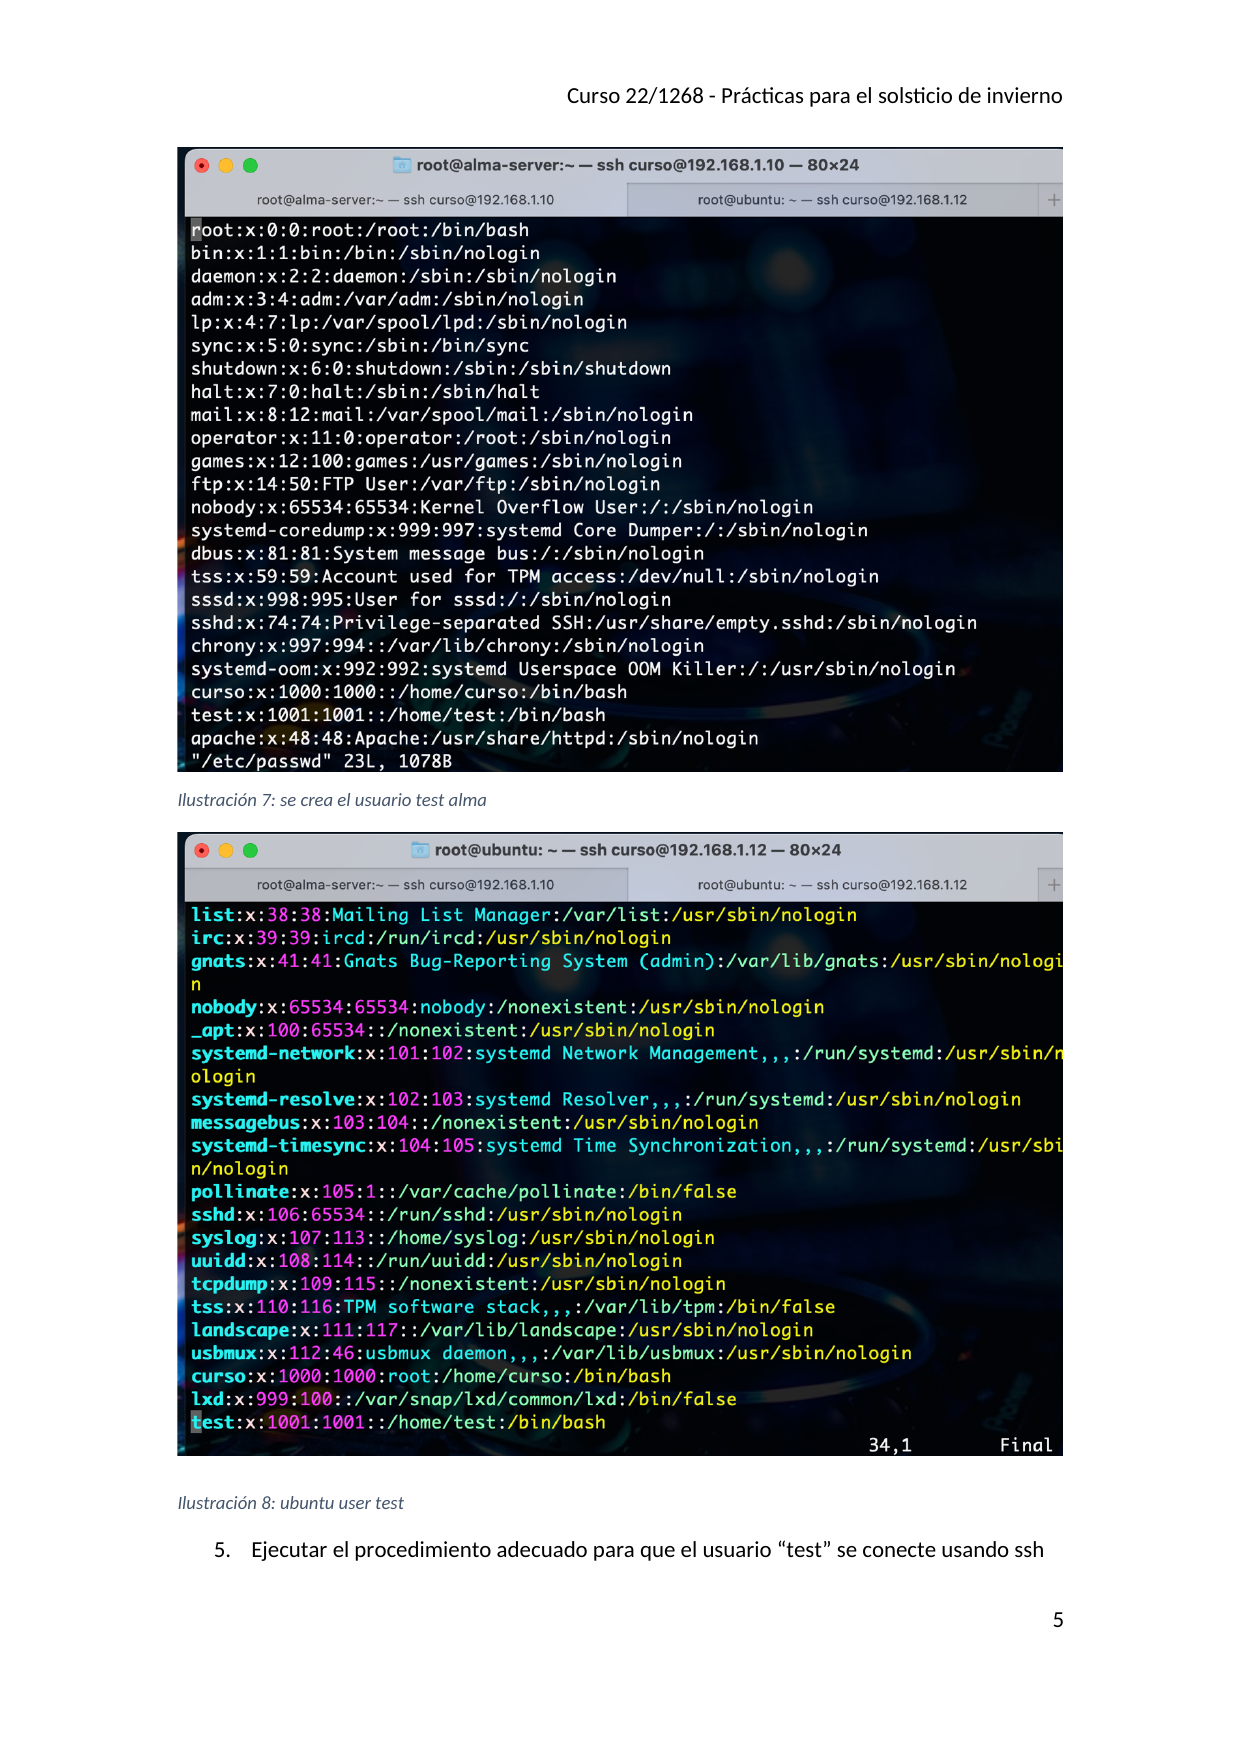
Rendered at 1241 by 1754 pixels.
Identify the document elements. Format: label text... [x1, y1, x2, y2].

picture [177, 147, 1063, 772]
picture [177, 832, 1063, 1456]
list Ejecutar el procedimiento adecuado para que el usuario “test” se conecte usando ssh [213, 1535, 1063, 1563]
